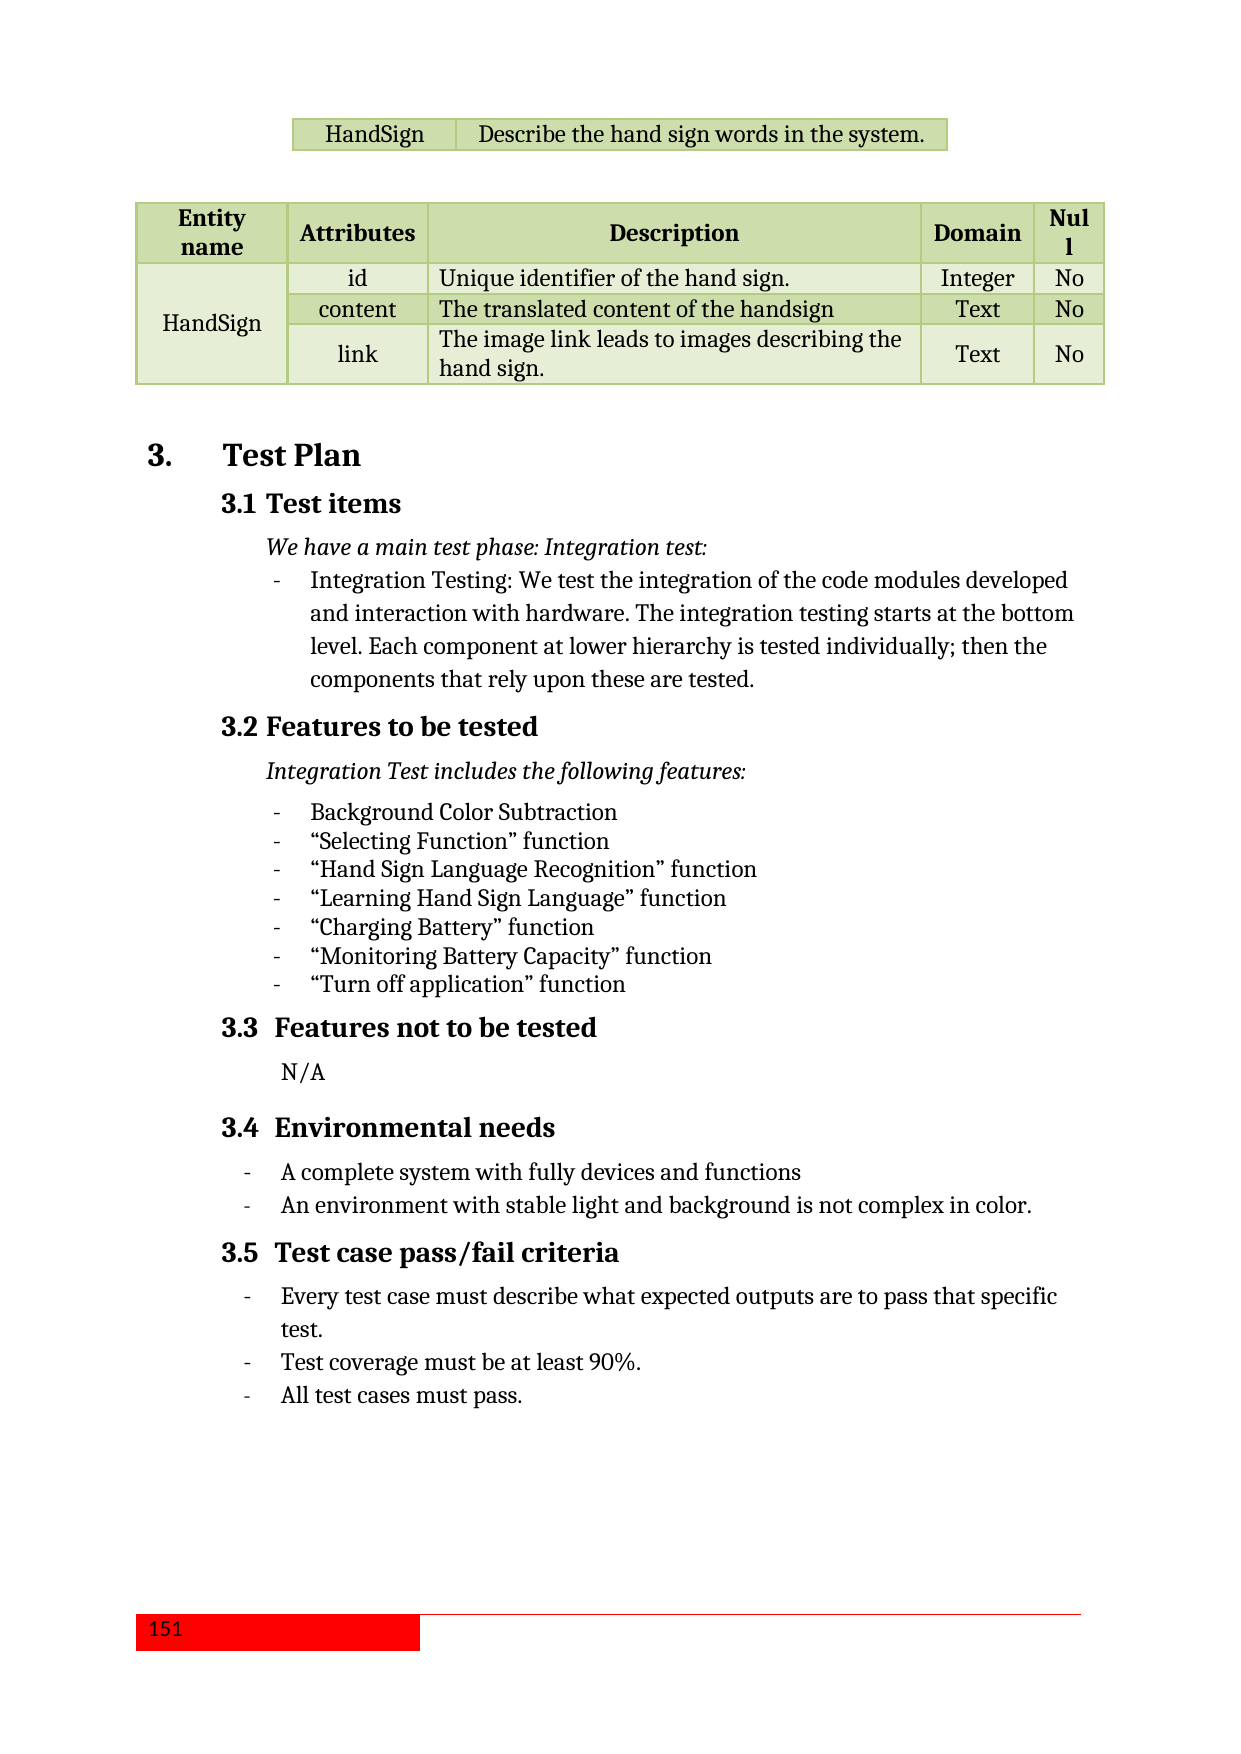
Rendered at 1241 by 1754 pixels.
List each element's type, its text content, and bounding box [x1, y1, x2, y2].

list A complete system with fully devices and functions [243, 1157, 1092, 1186]
list An environment with stable light and background is not complex in color. [243, 1191, 1092, 1219]
text We have a main test phase: Integration test: [266, 533, 1092, 562]
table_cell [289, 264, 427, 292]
subtitle Test Plan [148, 436, 1092, 474]
list Test coverage must be at least 90%. [243, 1348, 1092, 1377]
subtitle Environmental needs [222, 1111, 1092, 1145]
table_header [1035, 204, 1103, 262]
text N/A [281, 1058, 1092, 1086]
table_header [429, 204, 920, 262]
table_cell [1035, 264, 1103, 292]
subtitle Features to be tested [221, 711, 1092, 744]
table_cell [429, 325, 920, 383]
list “Turn off application” function [273, 970, 1092, 999]
list “Hand Sign Language Recognition” function [273, 855, 1092, 884]
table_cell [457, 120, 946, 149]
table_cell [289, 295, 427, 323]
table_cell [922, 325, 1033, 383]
list Every test case must describe what expected outputs are to pass that specific test. [243, 1282, 1092, 1344]
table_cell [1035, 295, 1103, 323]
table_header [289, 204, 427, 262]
list All test cases must pass. [243, 1381, 1092, 1410]
list Integration Testing: We test the integration of the code modules developed and interaction with hardware. The integration testing starts at the bottom level. Each component at lower hierarchy is tested individually; then the components that rely upon these are tested. [273, 566, 1092, 694]
subtitle Test case pass/fail criteria [222, 1236, 1092, 1269]
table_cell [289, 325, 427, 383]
list “Selecting Function” function [273, 827, 1092, 855]
list “Learning Hand Sign Language” function [273, 884, 1092, 913]
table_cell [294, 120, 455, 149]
list Background Color Subtraction [273, 798, 1092, 827]
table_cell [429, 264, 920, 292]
list “Charging Battery” function [273, 913, 1092, 942]
text Integration Test includes the following features: [266, 757, 1092, 785]
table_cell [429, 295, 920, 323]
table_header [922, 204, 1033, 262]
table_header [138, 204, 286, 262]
subtitle Test items [221, 487, 1092, 520]
list “Monitoring Battery Capacity” function [273, 942, 1092, 970]
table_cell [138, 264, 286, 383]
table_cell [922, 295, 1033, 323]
subtitle Features not to be tested [222, 1012, 1092, 1045]
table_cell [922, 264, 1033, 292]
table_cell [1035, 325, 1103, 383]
